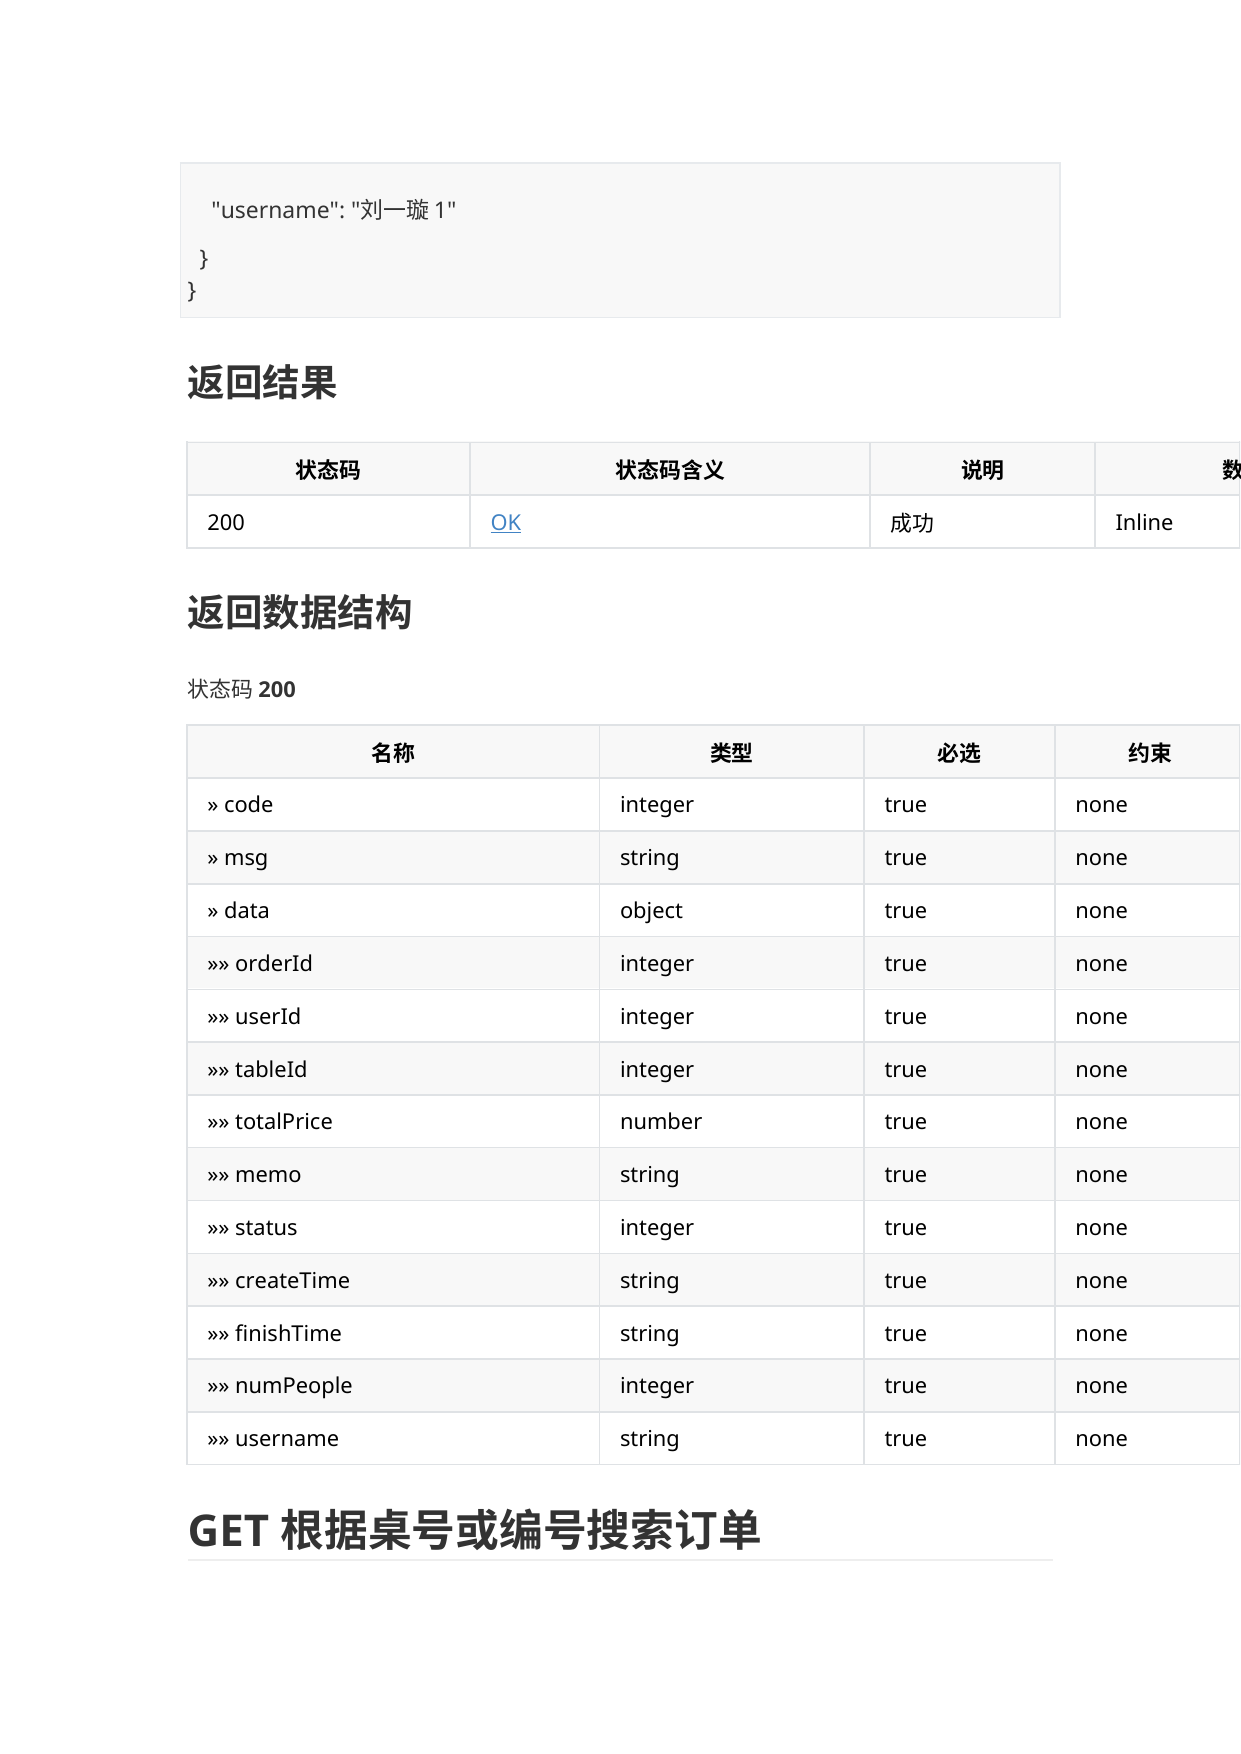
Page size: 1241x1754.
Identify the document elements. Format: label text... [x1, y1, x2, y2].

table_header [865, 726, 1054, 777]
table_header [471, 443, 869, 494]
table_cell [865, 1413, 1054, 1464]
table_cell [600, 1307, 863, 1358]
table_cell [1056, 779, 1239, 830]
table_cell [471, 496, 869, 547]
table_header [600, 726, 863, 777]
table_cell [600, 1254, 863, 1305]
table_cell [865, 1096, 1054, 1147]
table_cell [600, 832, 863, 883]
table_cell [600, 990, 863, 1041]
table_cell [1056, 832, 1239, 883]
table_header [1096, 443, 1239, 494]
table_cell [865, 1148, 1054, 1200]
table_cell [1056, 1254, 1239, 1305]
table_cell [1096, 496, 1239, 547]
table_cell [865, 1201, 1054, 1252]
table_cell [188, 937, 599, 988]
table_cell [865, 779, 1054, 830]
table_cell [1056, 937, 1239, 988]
text GET 根据桌号或编号搜索订单 [187, 1494, 1053, 1561]
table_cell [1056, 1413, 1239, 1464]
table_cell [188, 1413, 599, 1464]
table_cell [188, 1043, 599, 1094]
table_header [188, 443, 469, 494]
text 返回结果 [187, 347, 1053, 412]
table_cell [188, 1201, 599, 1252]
text 状态码 200 [187, 672, 1053, 704]
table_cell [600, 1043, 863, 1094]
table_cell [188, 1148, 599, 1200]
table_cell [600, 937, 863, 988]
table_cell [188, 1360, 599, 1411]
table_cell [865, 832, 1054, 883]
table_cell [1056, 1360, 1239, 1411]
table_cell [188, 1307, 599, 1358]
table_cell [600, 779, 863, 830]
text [181, 164, 1059, 317]
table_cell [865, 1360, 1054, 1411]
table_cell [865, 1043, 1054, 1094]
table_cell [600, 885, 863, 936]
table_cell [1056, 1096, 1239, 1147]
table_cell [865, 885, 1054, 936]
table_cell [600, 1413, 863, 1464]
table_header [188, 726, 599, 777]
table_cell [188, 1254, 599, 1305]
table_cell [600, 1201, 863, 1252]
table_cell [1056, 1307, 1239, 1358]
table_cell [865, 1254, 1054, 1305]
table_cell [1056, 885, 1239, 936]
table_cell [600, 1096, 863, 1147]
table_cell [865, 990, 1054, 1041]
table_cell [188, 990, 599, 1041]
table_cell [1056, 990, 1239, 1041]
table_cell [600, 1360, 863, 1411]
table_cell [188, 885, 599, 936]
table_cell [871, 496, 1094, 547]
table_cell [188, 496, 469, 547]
text 返回数据结构 [187, 578, 1053, 643]
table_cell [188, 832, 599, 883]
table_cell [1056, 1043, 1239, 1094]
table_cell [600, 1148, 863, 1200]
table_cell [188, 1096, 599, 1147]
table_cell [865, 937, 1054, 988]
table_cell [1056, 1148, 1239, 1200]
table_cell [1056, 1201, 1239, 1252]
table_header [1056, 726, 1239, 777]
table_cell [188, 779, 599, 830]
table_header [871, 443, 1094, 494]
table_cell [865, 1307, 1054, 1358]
